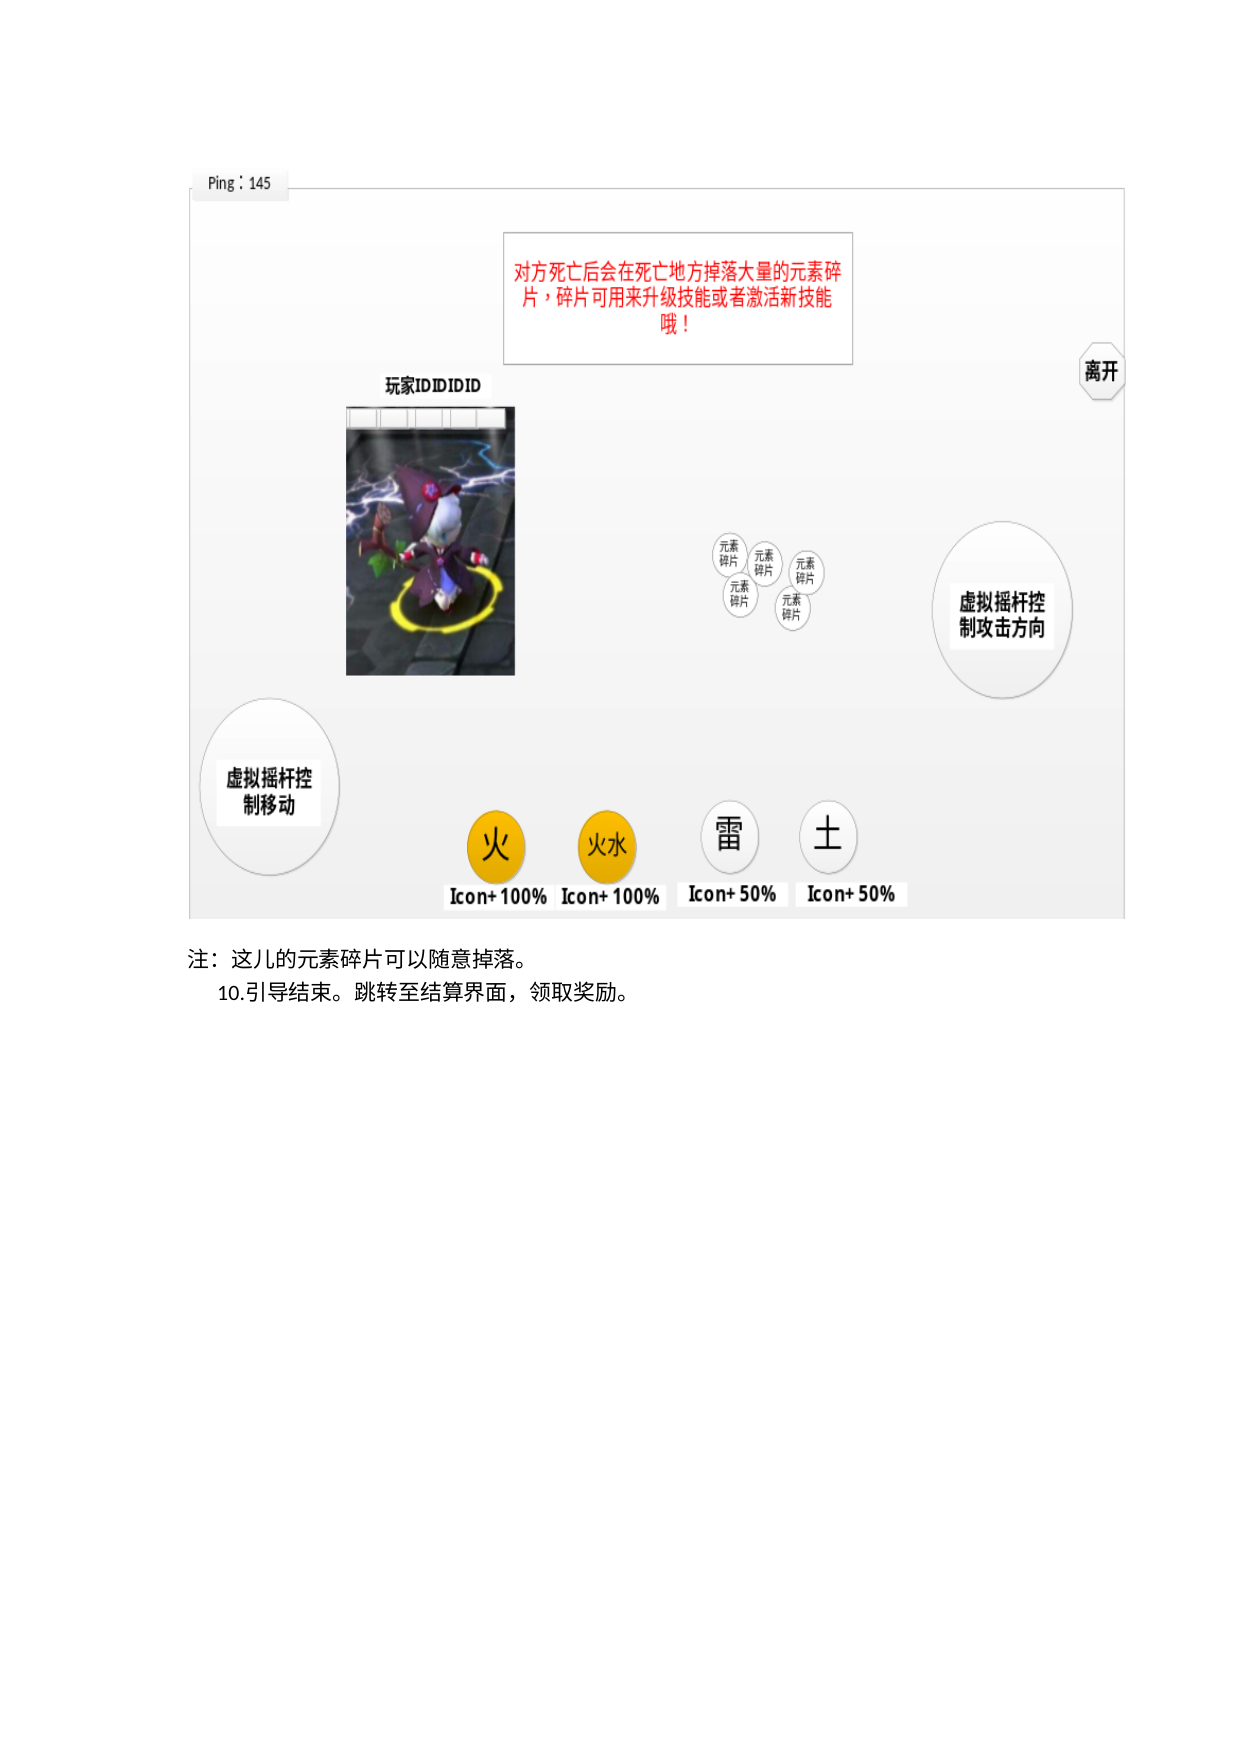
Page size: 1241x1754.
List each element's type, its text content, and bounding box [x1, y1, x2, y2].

list 10.引导结束。跳转至结算界面，领取奖励。 [187, 974, 1053, 1007]
list 注：这儿的元素碎片可以随意掉落。 [187, 918, 1053, 974]
